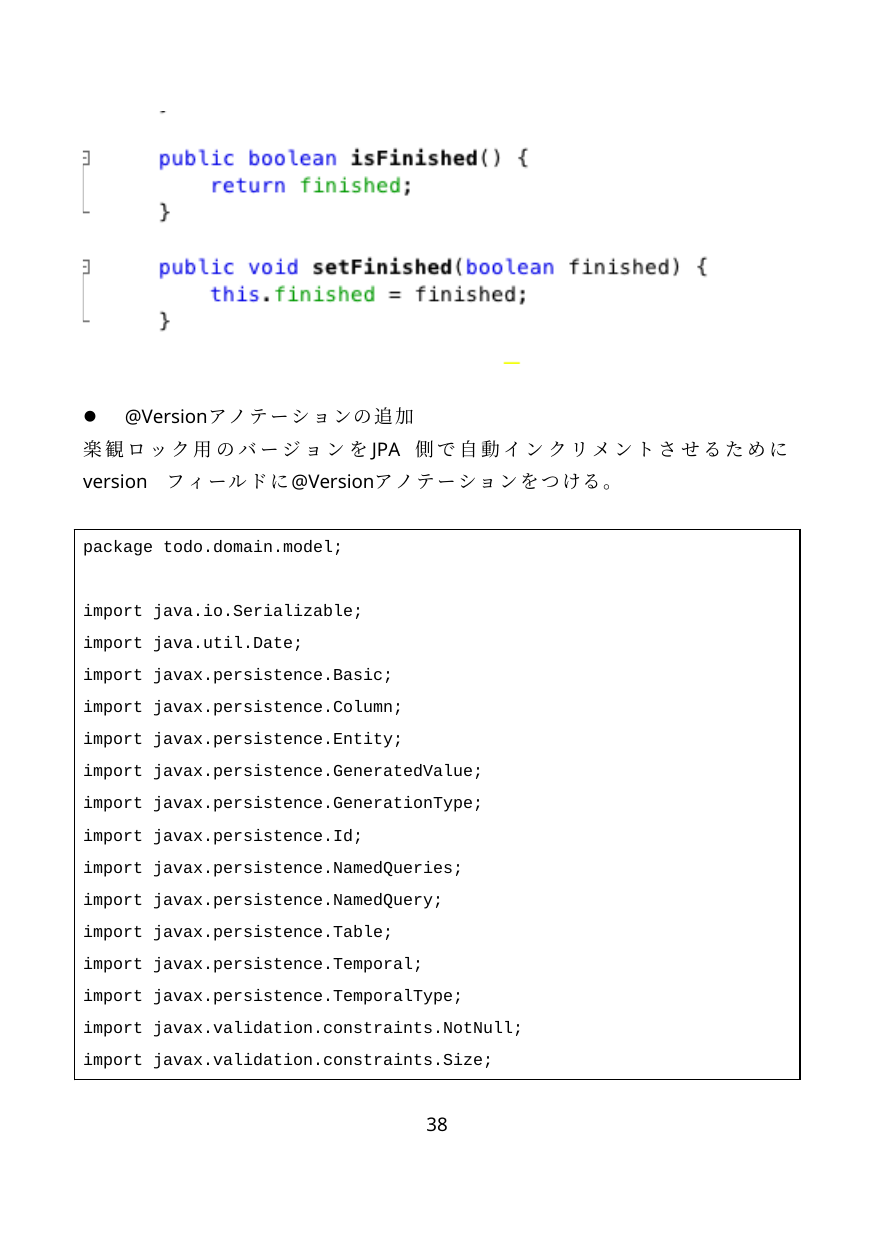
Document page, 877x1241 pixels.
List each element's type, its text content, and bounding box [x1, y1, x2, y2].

text import javax.persistence.Column; [83, 692, 791, 724]
text import javax.persistence.Entity; [83, 724, 791, 756]
picture [82, 111, 792, 364]
text import javax.persistence.Table; [83, 917, 791, 949]
text import javax.persistence.GenerationType; [83, 788, 791, 821]
text import javax.validation.constraints.NotNull; [83, 1013, 791, 1042]
text import javax.persistence.NamedQuery; [83, 885, 791, 917]
text import javax.persistence.Id; [83, 821, 791, 853]
text import java.util.Date; [83, 628, 791, 660]
text import javax.persistence.NamedQueries; [83, 853, 791, 885]
text import javax.persistence.Basic; [83, 660, 791, 692]
text package todo.domain.model; [75, 530, 799, 564]
text import java.io.Serializable; [83, 596, 791, 628]
text import javax.persistence.TemporalType; [83, 981, 791, 1013]
text 楽観ロック用のバージョンをJPA側で自動インクリメントさせるためにversionフィールドに@Versionアノテーションをつける。 [83, 432, 791, 497]
text import javax.validation.constraints.Size; [75, 1042, 799, 1079]
text import javax.persistence.Temporal; [83, 949, 791, 981]
list @Versionアノテーションの追加 [83, 400, 791, 432]
text import javax.persistence.GeneratedValue; [83, 756, 791, 788]
